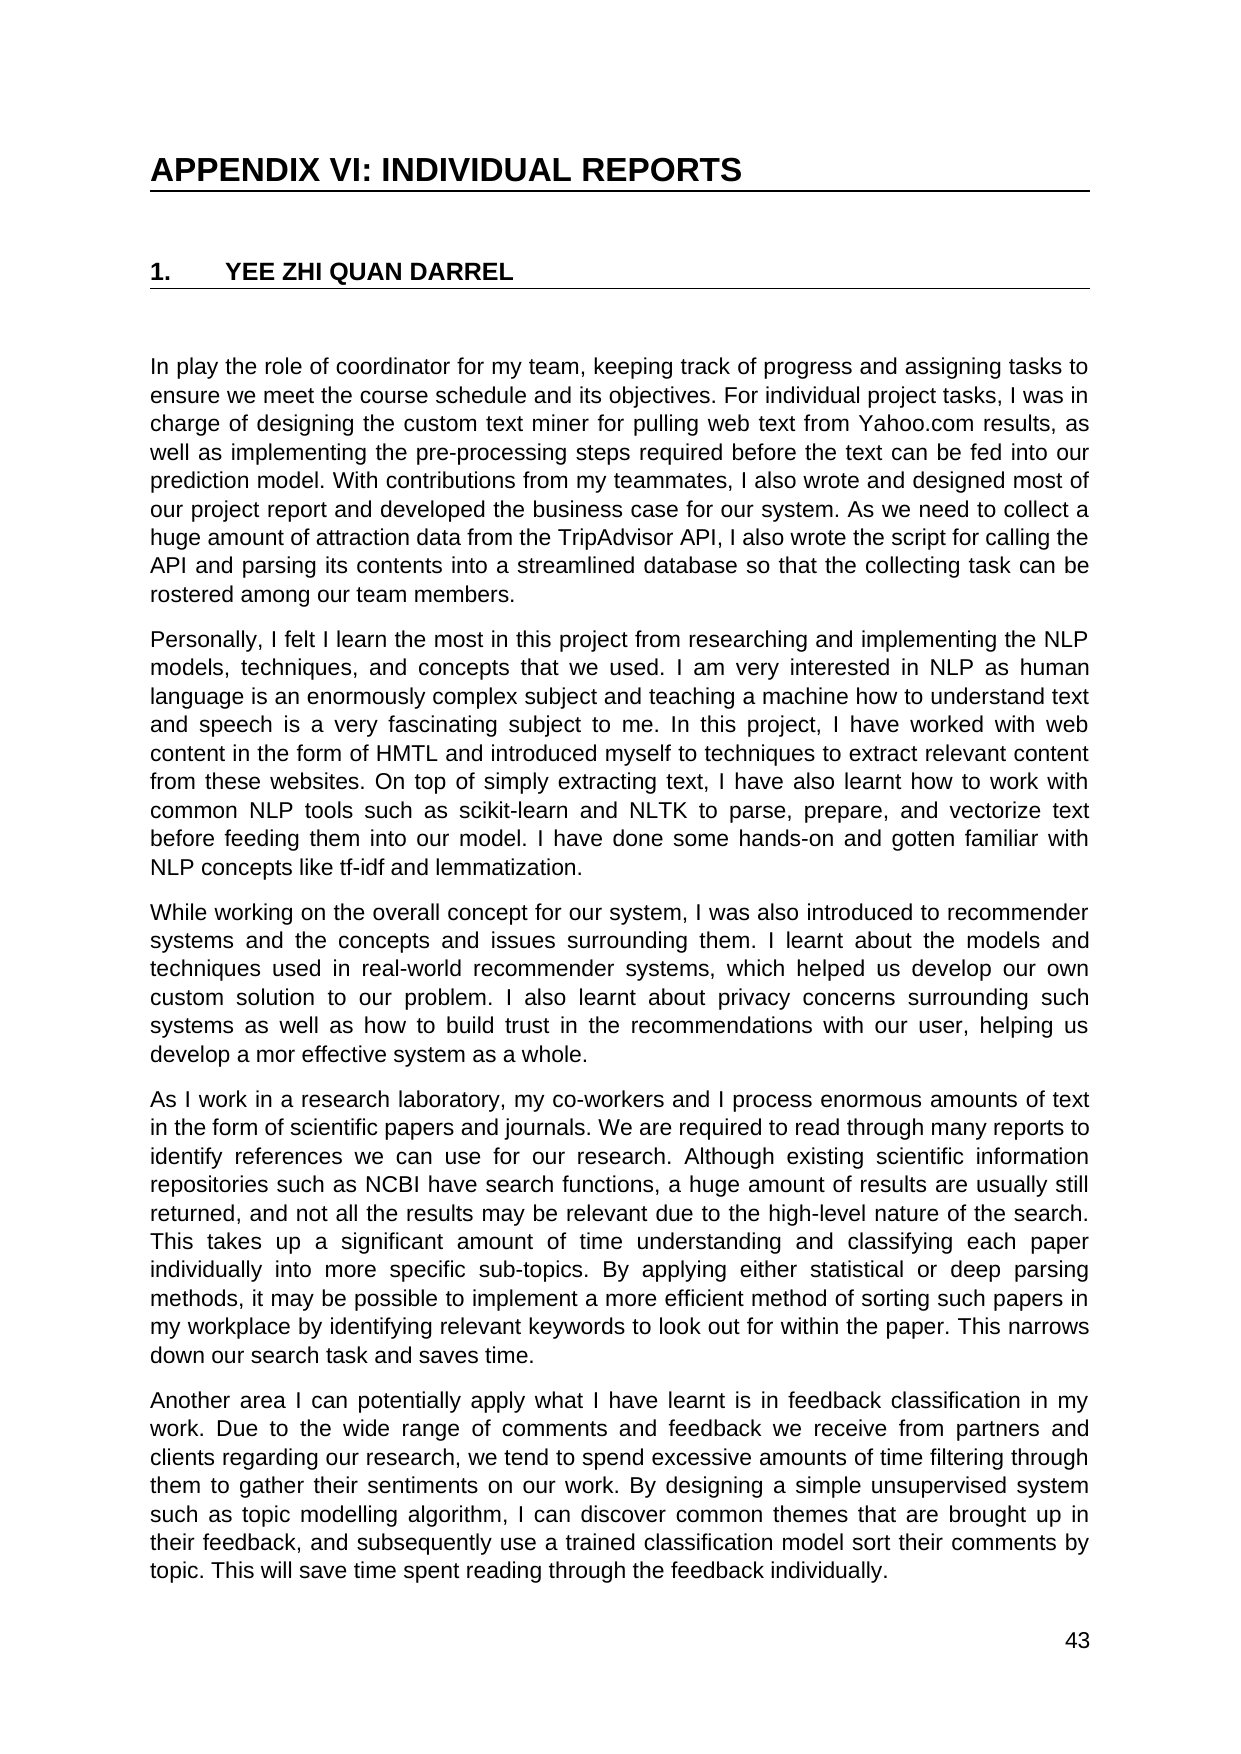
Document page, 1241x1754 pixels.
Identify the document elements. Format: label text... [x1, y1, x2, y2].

text Another area I can potentially apply what I have learnt is in feedback classification in my work. Due to the wide range of comments and feedback we receive from partners and clients regarding our research, we tend to spend excessive amounts of time filtering through them to gather their sentiments on our work. By designing a simple unsupervised system such as topic modelling algorithm, I can discover common themes that are brought up in their feedback, and subsequently use a trained classification model sort their comments by topic. This will save time spent reading through the feedback individually. [150, 1387, 1090, 1584]
text Appendix VI: Individual Reports [150, 150, 1090, 190]
text In play the role of coordinator for my team, keeping track of progress and assigning tasks to ensure we meet the course schedule and its objectives. For individual project tasks, I was in charge of designing the custom text miner for pulling web text from Yahoo.com results, as well as implementing the pre-processing steps required before the text can be fed into our prediction model. With contributions from my teammates, I also wrote and designed most of our project report and developed the business case for our system. As we need to collect a huge amount of attraction data from the TripAdvisor API, I also wrote the script for calling the API and parsing its contents into a streamlined database so that the collecting task can be rostered among our team members. [150, 353, 1090, 607]
list YEE ZHI QUAN DARREL [150, 257, 1090, 288]
text Personally, I felt I learn the most in this project from researching and implementing the NLP models, techniques, and concepts that we used. I am very interested in NLP as human language is an enormously complex subject and teaching a machine how to understand text and speech is a very fascinating subject to me. In this project, I have worked with web content in the form of HMTL and introduced myself to techniques to extract relevant content from these websites. On top of simply extracting text, I have also learnt how to work with common NLP tools such as scikit-learn and NLTK to parse, prepare, and vectorize text before feeding them into our model. I have done some hands-on and gotten familiar with NLP concepts like tf-idf and lemmatization. [150, 626, 1090, 880]
text As I work in a research laboratory, my co-workers and I process enormous amounts of text in the form of scientific papers and journals. We are required to read through many reports to identify references we can use for our research. Although existing scientific information repositories such as NCBI have search functions, a huge amount of results are usually still returned, and not all the results may be relevant due to the high-level nature of the search. This takes up a significant amount of time understanding and classifying each paper individually into more specific sub-topics. By applying either statistical or deep parsing methods, it may be possible to implement a more efficient method of sorting such papers in my workplace by identifying relevant keywords to look out for within the paper. This narrows down our search task and saves time. [150, 1086, 1090, 1368]
text While working on the overall concept for our system, I was also introduced to recommender systems and the concepts and issues surrounding them. I learnt about the models and techniques used in real-world recommender systems, which helped us develop our own custom solution to our problem. I also learnt about privacy concerns surrounding such systems as well as how to build trust in the recommendations with our user, helping us develop a mor effective system as a whole. [150, 898, 1090, 1067]
